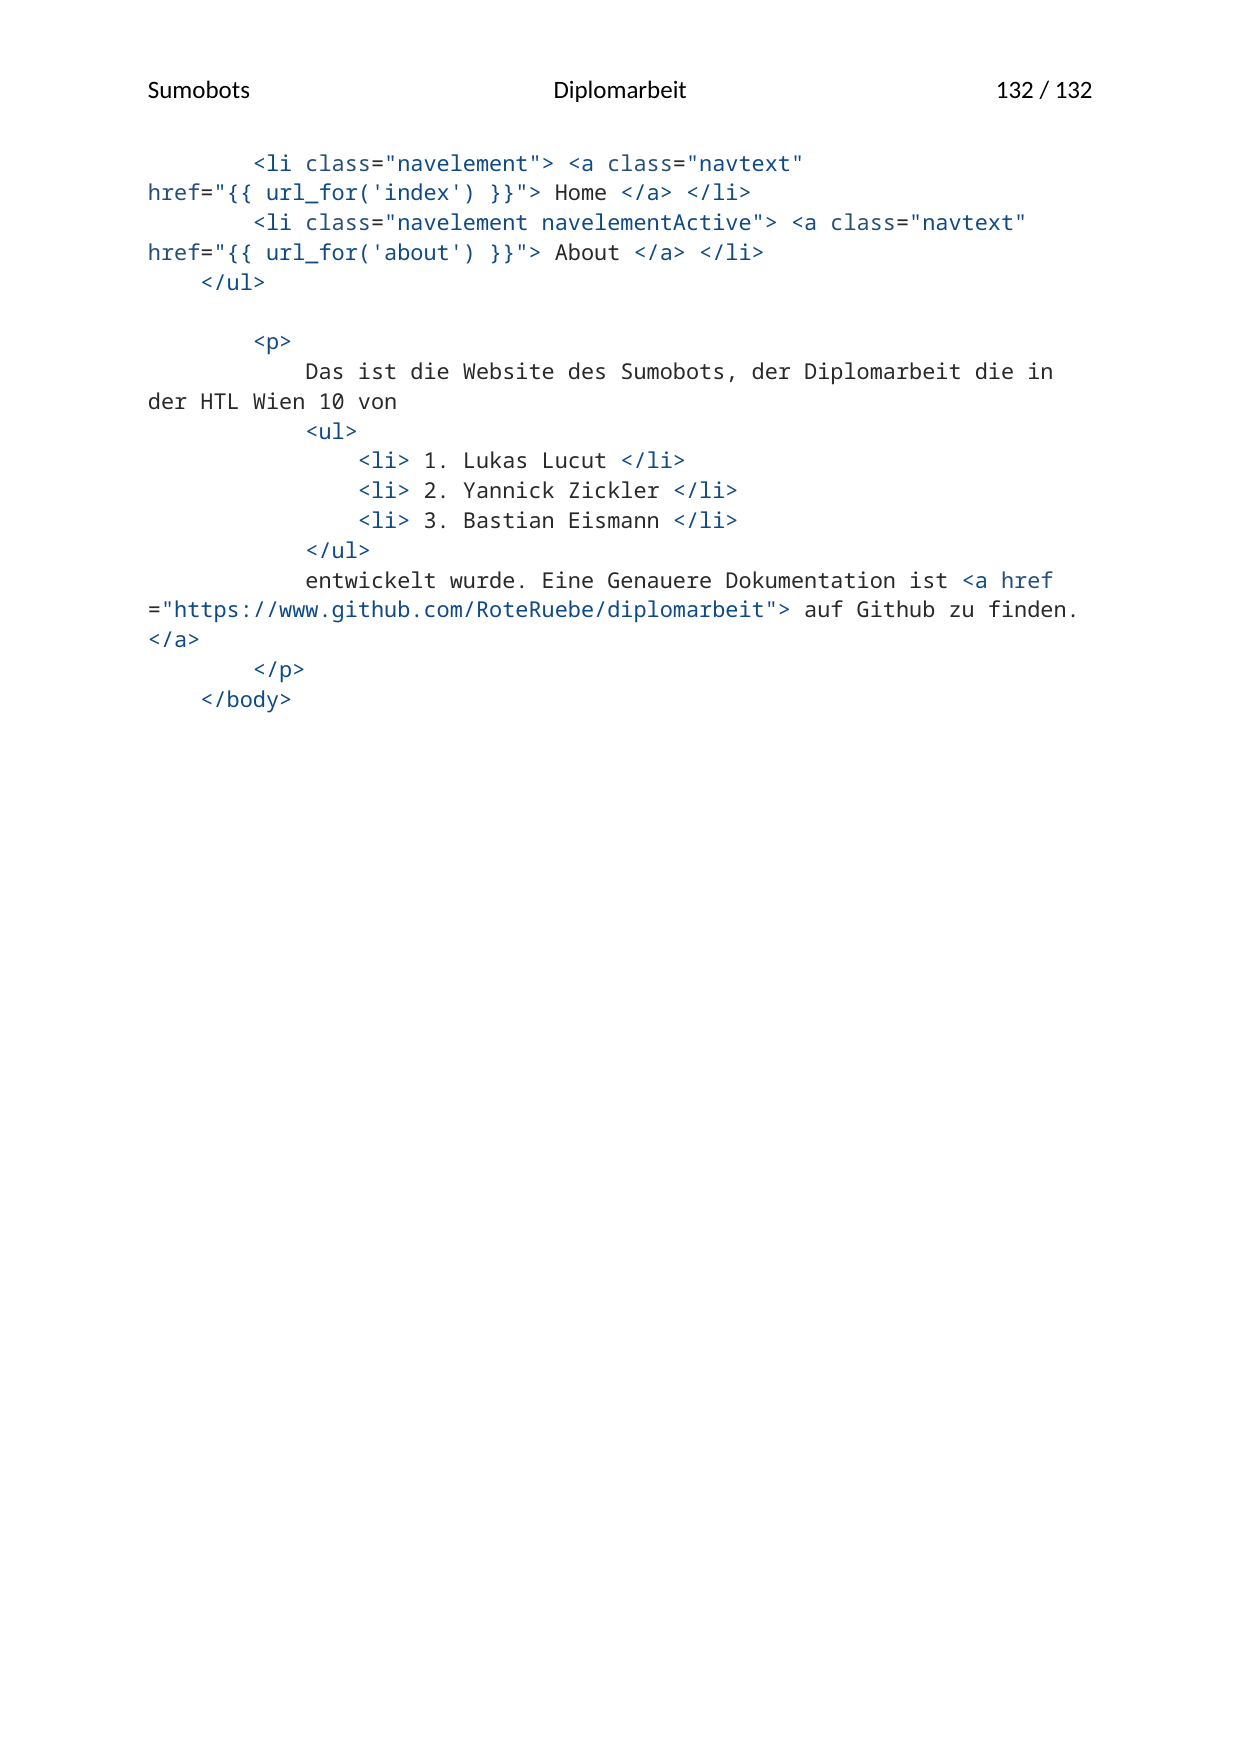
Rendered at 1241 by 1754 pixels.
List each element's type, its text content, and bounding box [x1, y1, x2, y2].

text <li> 3. Bastian Eismann </li> [148, 505, 1093, 535]
text <ul> [148, 416, 1093, 446]
text </p> [148, 654, 1093, 684]
text </ul> [148, 267, 1093, 297]
text Das ist die Website des Sumobots, der Diplomarbeit die in der HTL Wien 10 von [148, 356, 1093, 416]
text <li> 2. Yannick Zickler </li> [148, 475, 1093, 505]
text <li class="navelement navelementActive"> <a class="navtext" href="{{ url_for('about') }}"> About </a> </li> [148, 207, 1093, 267]
text <p> [148, 326, 1093, 356]
text <li class="navelement"> <a class="navtext" href="{{ url_for('index') }}"> Home </a> </li> [148, 148, 1093, 207]
text </ul> [148, 535, 1093, 565]
text </body> [148, 684, 1093, 714]
text <li> 1. Lukas Lucut </li> [148, 446, 1093, 475]
text entwickelt wurde. Eine Genauere Dokumentation ist <a href ="https://www.github.com/RoteRuebe/diplomarbeit"> auf Github zu finden. </a> [148, 565, 1093, 654]
